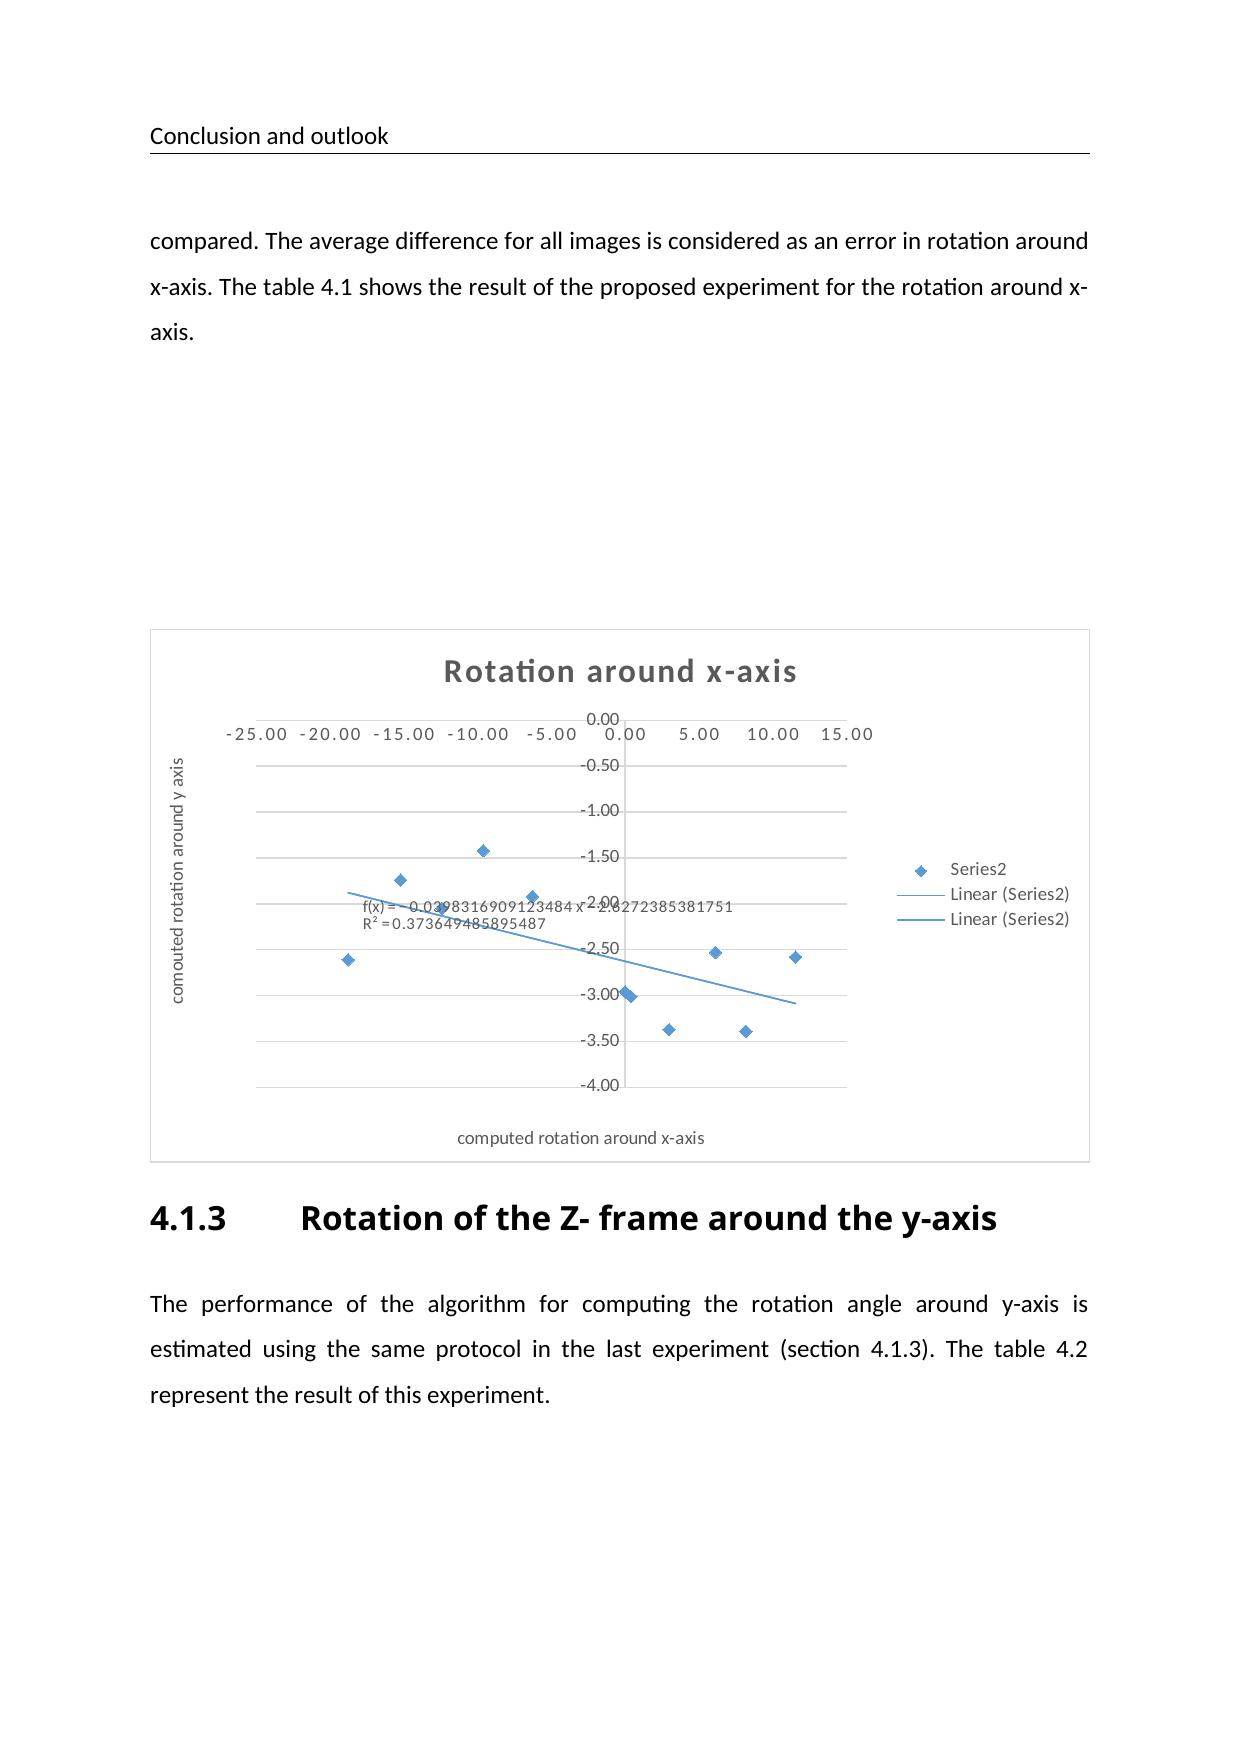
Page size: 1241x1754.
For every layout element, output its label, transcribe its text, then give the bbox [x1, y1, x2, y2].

text The performance of the algorithm for computing the rotation angle around y-axis is estimated using the same protocol in the last experiment (section 4.1.3). The table 4.2 represent the result of this experiment. [150, 1288, 1090, 1410]
subtitle Rotation of the Z- frame around the y-axis [150, 1195, 1090, 1240]
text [150, 225, 1090, 347]
